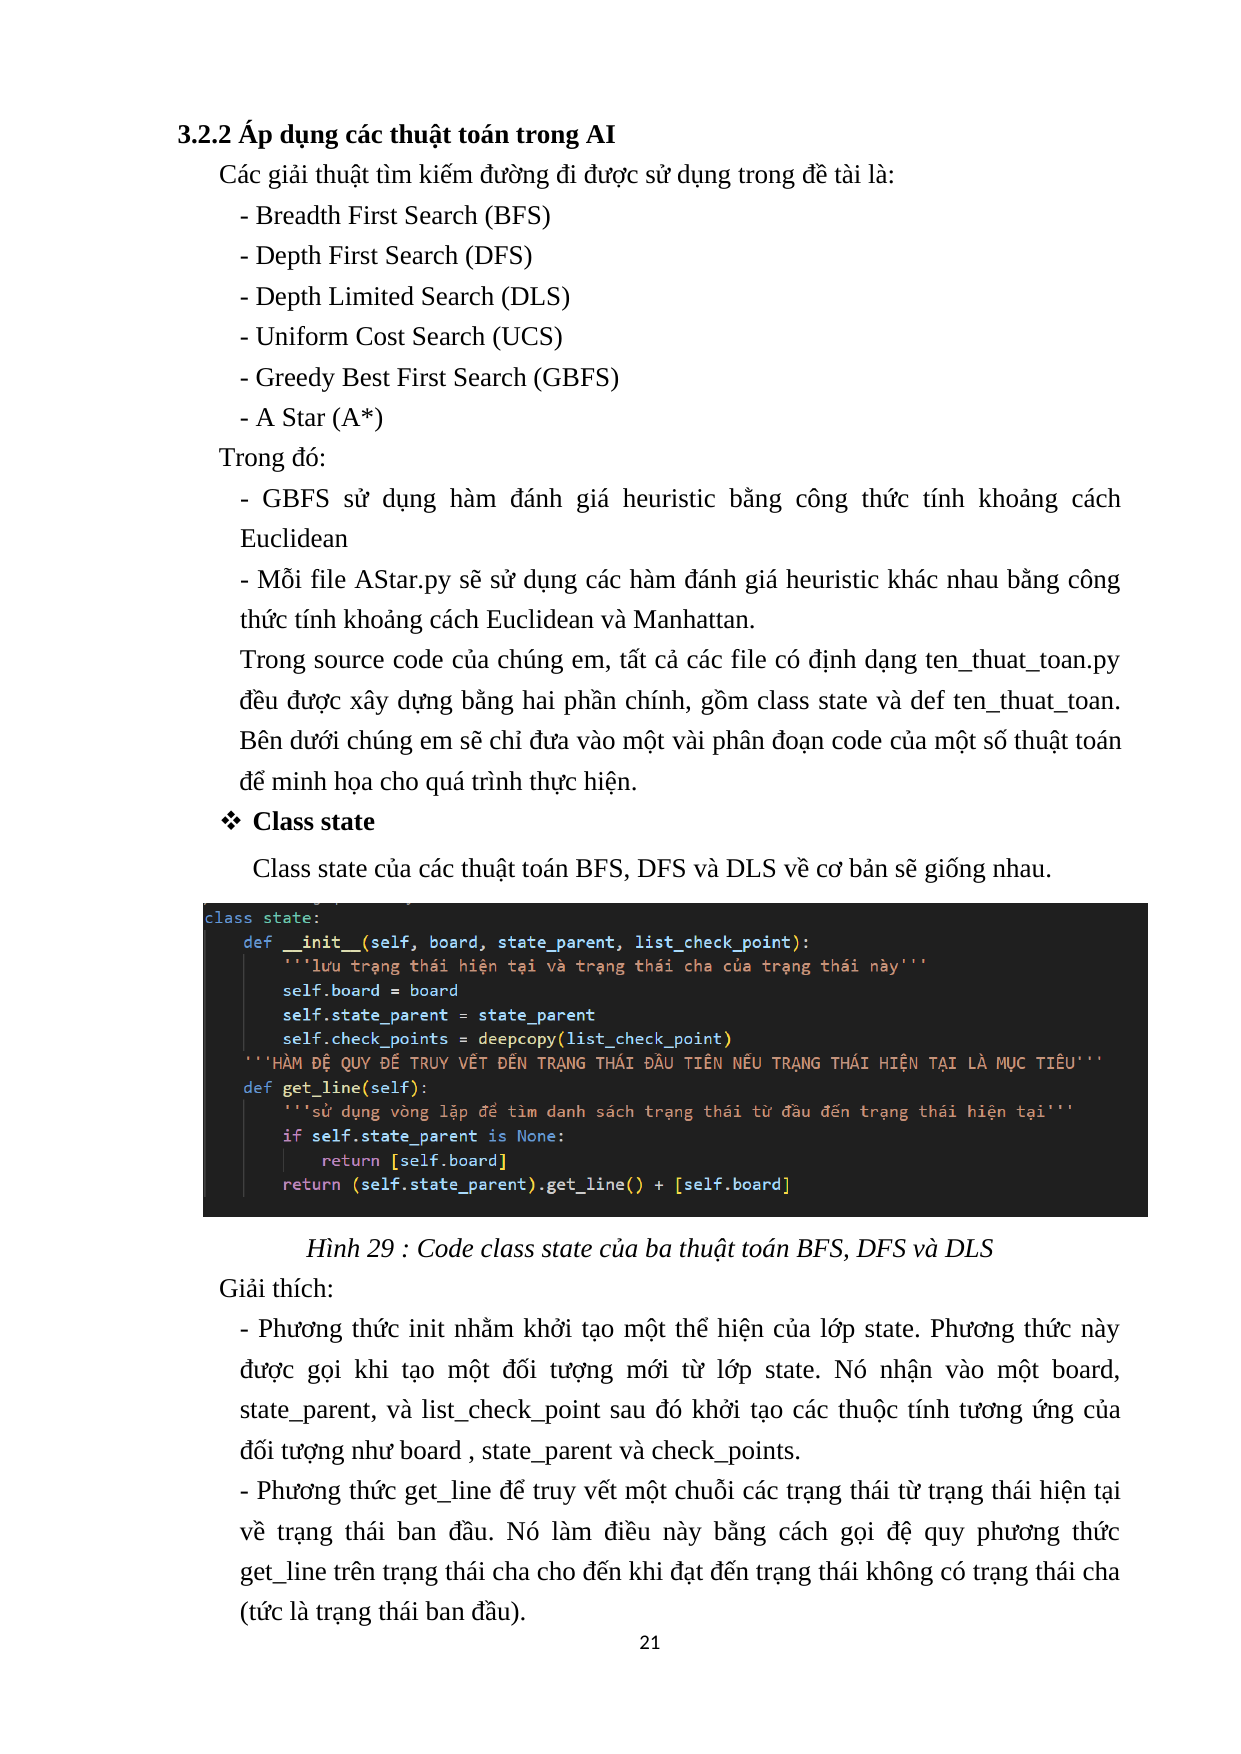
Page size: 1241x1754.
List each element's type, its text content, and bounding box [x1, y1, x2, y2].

text - Phương thức init nhằm khởi tạo một thể hiện của lớp state. Phương thức này được gọi khi tạo một đối tượng mới từ lớp state. Nó nhận vào một board, state_parent, và list_check_point sau đó khởi tạo các thuộc tính tương ứng của đối tượng như board , state_parent và check_points. [239, 1313, 1122, 1465]
text - A Star (A*) [177, 401, 1122, 432]
list Class state [219, 805, 1122, 836]
picture [203, 903, 1148, 1217]
text Trong đó: [177, 441, 1122, 473]
text Giải thích: [219, 1272, 1122, 1303]
text - GBFS sử dụng hàm đánh giá heuristic bằng công thức tính khoảng cách Euclidean [240, 482, 1122, 553]
text - Depth Limited Search (DLS) [177, 280, 1122, 311]
text Trong source code của chúng em, tất cả các file có định dạng ten_thuat_toan.py đều được xây dựng bằng hai phần chính, gồm class state và def ten_thuat_toan. Bên dưới chúng em sẽ chỉ đưa vào một vài phân đoạn code của một số thuật toán để minh họa cho quá trình thực hiện. [239, 643, 1122, 796]
text - Phương thức get_line để truy vết một chuỗi các trạng thái từ trạng thái hiện tại về trạng thái ban đầu. Nó làm điều này bằng cách gọi đệ quy phương thức get_line trên trạng thái cha cho đến khi đạt đến trạng thái không có trạng thái cha (tức là trạng thái ban đầu). [239, 1474, 1122, 1627]
text - Uniform Cost Search (UCS) [177, 320, 1122, 351]
text Class state của các thuật toán BFS, DFS và DLS về cơ bản sẽ giống nhau. [221, 852, 1122, 883]
text - Mỗi file AStar.py sẽ sử dụng các hàm đánh giá heuristic khác nhau bằng công thức tính khoảng cách Euclidean và Manhattan. [240, 563, 1122, 634]
subtitle 3.2.2 Áp dụng các thuật toán trong AI [177, 118, 1122, 149]
text - Greedy Best First Search (GBFS) [177, 361, 1122, 392]
text - Breadth First Search (BFS) [177, 199, 1122, 230]
text Các giải thuật tìm kiếm đường đi được sử dụng trong đề tài là: [177, 158, 1122, 190]
text - Depth First Search (DFS) [177, 239, 1122, 271]
